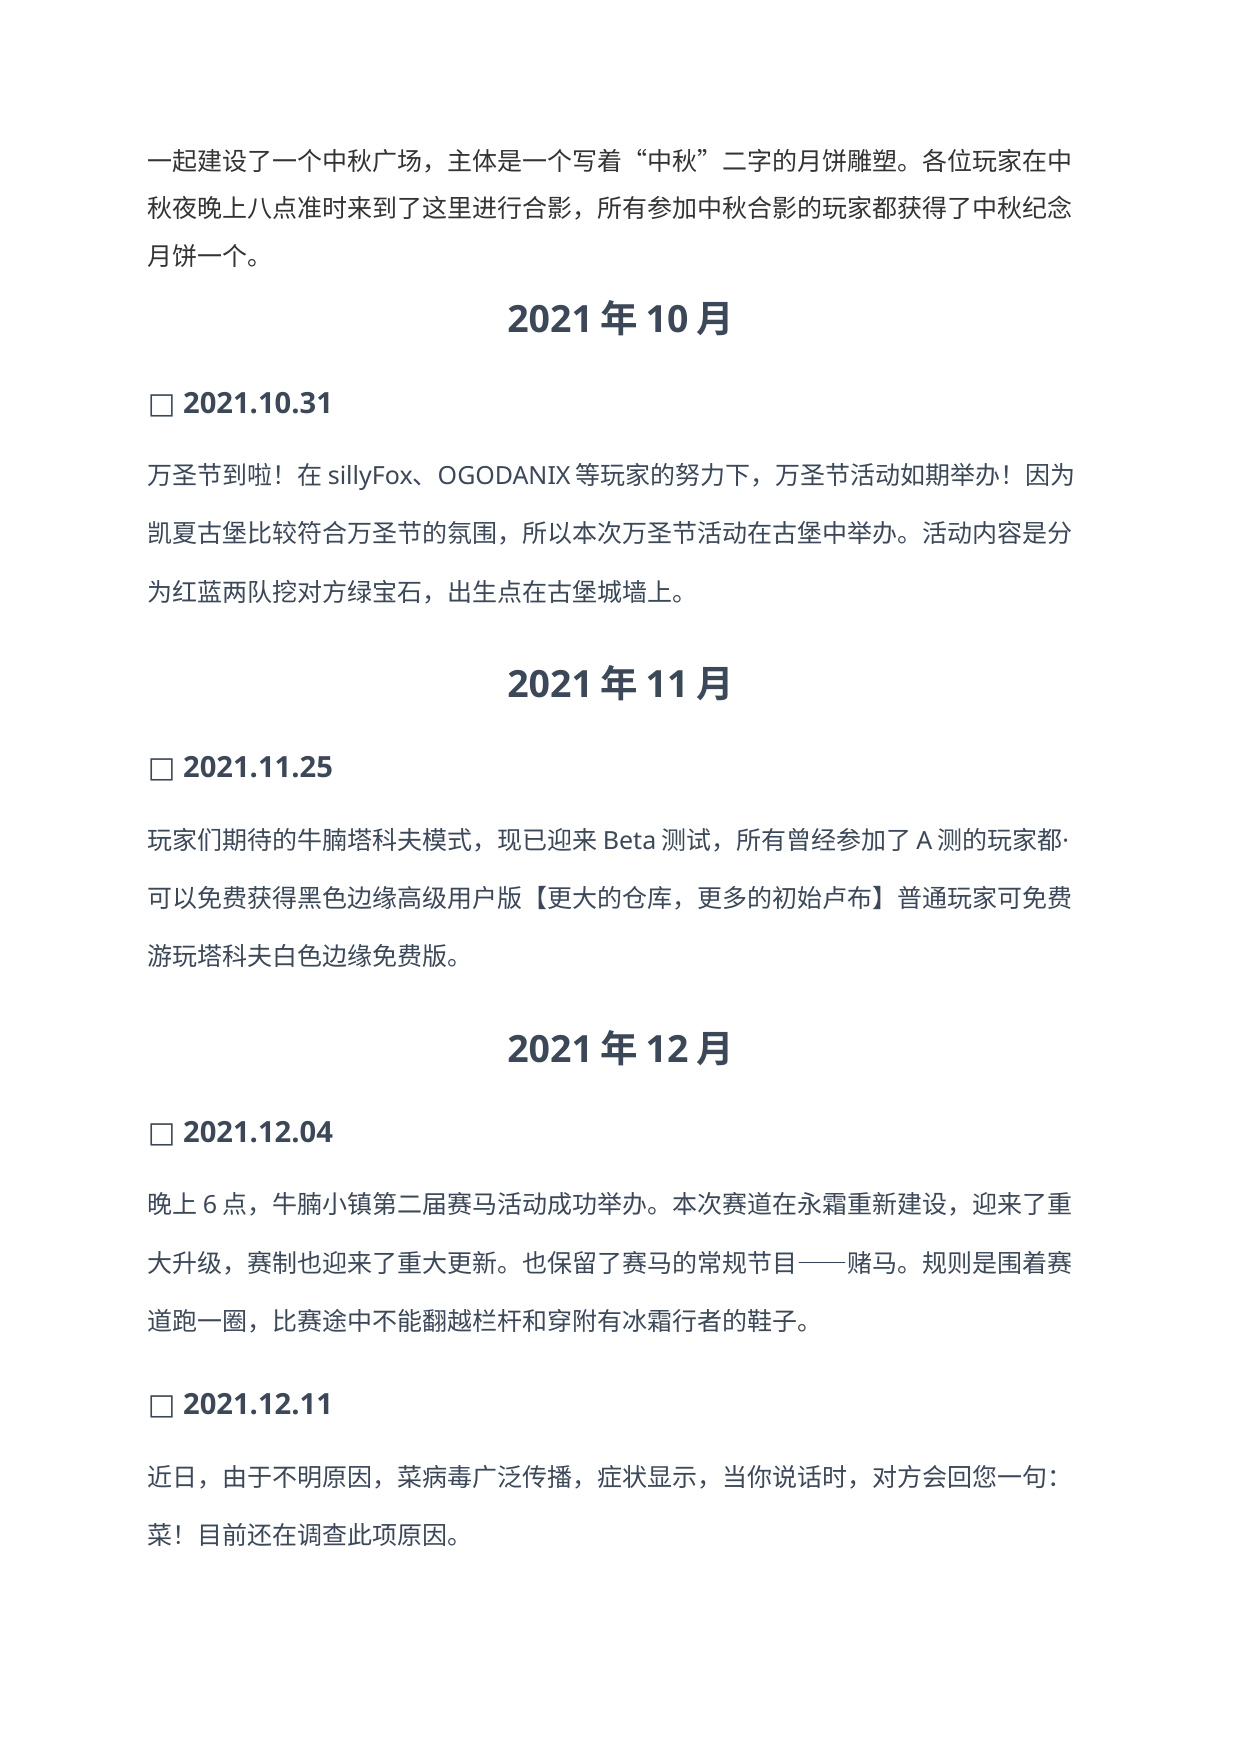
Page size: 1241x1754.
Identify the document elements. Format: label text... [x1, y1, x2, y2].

subtitle 2021年11月 [148, 654, 1093, 708]
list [148, 142, 1093, 272]
text 近日，由于不明原因，菜病毒广泛传播，症状显示，当你说话时，对方会回您一句：菜！目前还在调查此项原因。 [148, 1457, 1093, 1552]
subtitle 2021年12月 [148, 1019, 1093, 1073]
subtitle □ 2021.12.11 [148, 1383, 1093, 1423]
subtitle □ 2021.10.31 [148, 382, 1093, 422]
list 玩家们期待的牛腩塔科夫模式，现已迎来Beta测试，所有曾经参加了A测的玩家都·可以免费获得黑色边缘高级用户版【更大的仓库，更多的初始卢布】普通玩家可免费游玩塔科夫白色边缘免费版。 [148, 820, 1093, 973]
subtitle □ 2021.12.04 [148, 1111, 1093, 1151]
subtitle 2021年10月 [148, 289, 1093, 344]
list 万圣节到啦！在sillyFox、OGODANIX等玩家的努力下，万圣节活动如期举办！因为凯夏古堡比较符合万圣节的氛围，所以本次万圣节活动在古堡中举办。活动内容是分为红蓝两队挖对方绿宝石，出生点在古堡城墙上。 [148, 456, 1093, 608]
list 晚上6点，牛腩小镇第二届赛马活动成功举办。本次赛道在永霜重新建设，迎来了重大升级，赛制也迎来了重大更新。也保留了赛马的常规节目——赌马。规则是围着赛道跑一圈，比赛途中不能翻越栏杆和穿附有冰霜行者的鞋子。 [148, 1185, 1093, 1338]
subtitle □ 2021.11.25 [148, 747, 1093, 786]
